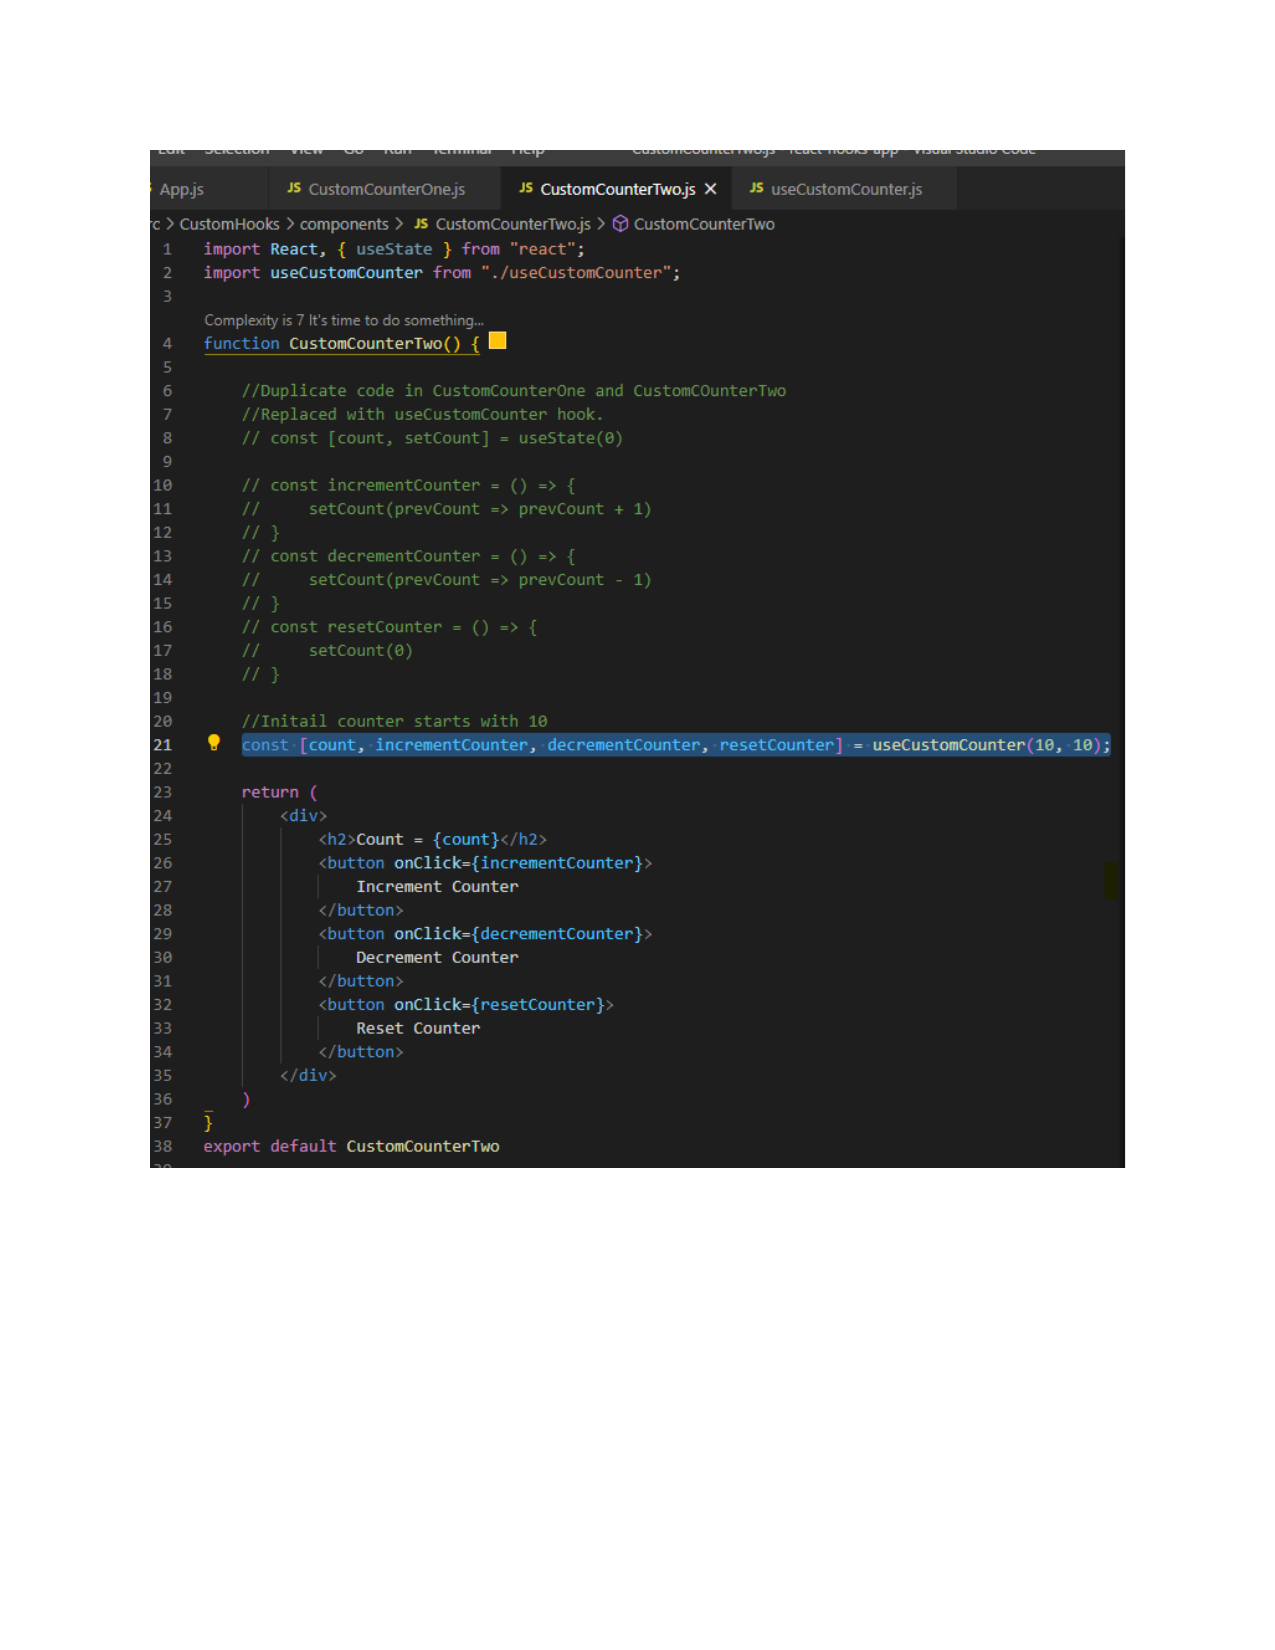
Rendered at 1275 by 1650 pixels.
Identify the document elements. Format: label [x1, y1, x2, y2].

picture [150, 150, 1125, 1168]
